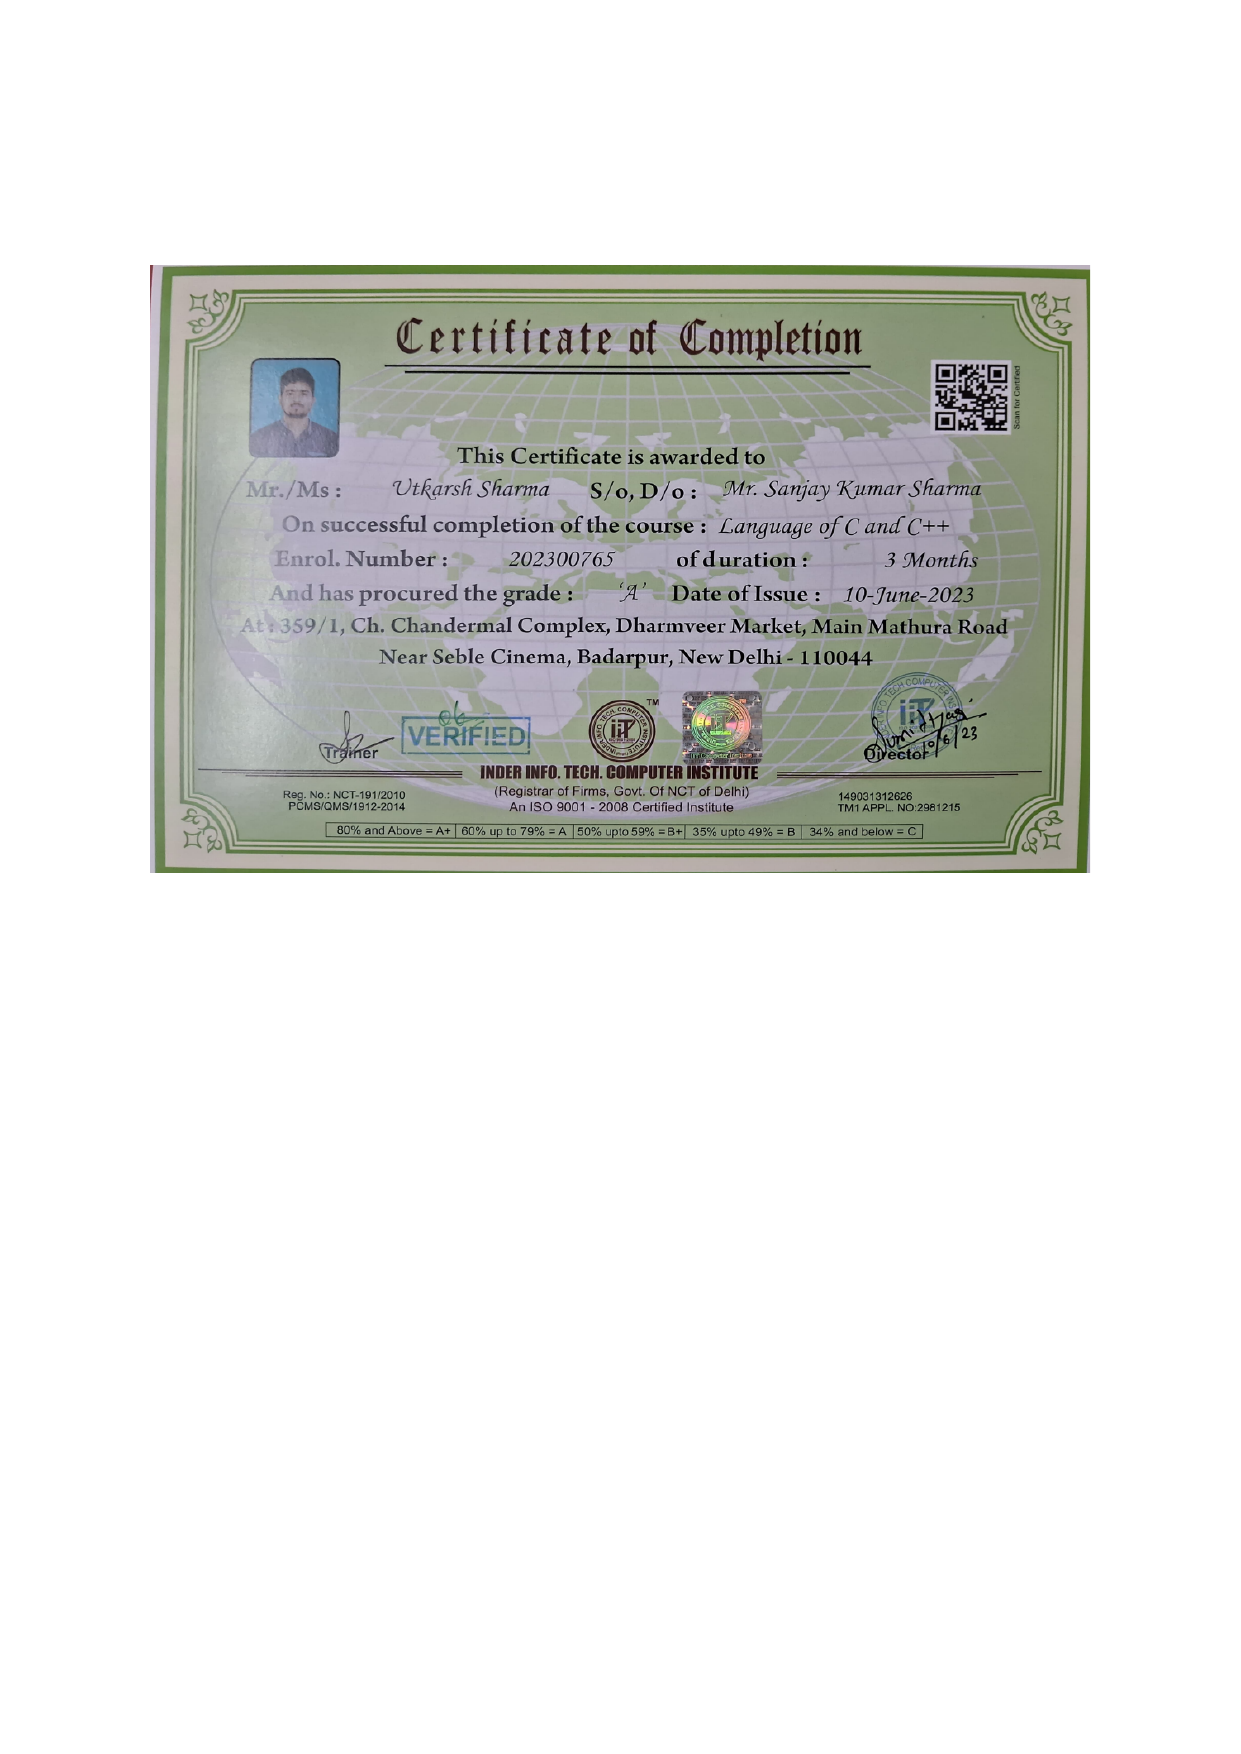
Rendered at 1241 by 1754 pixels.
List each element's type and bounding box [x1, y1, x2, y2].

picture [150, 265, 1091, 873]
